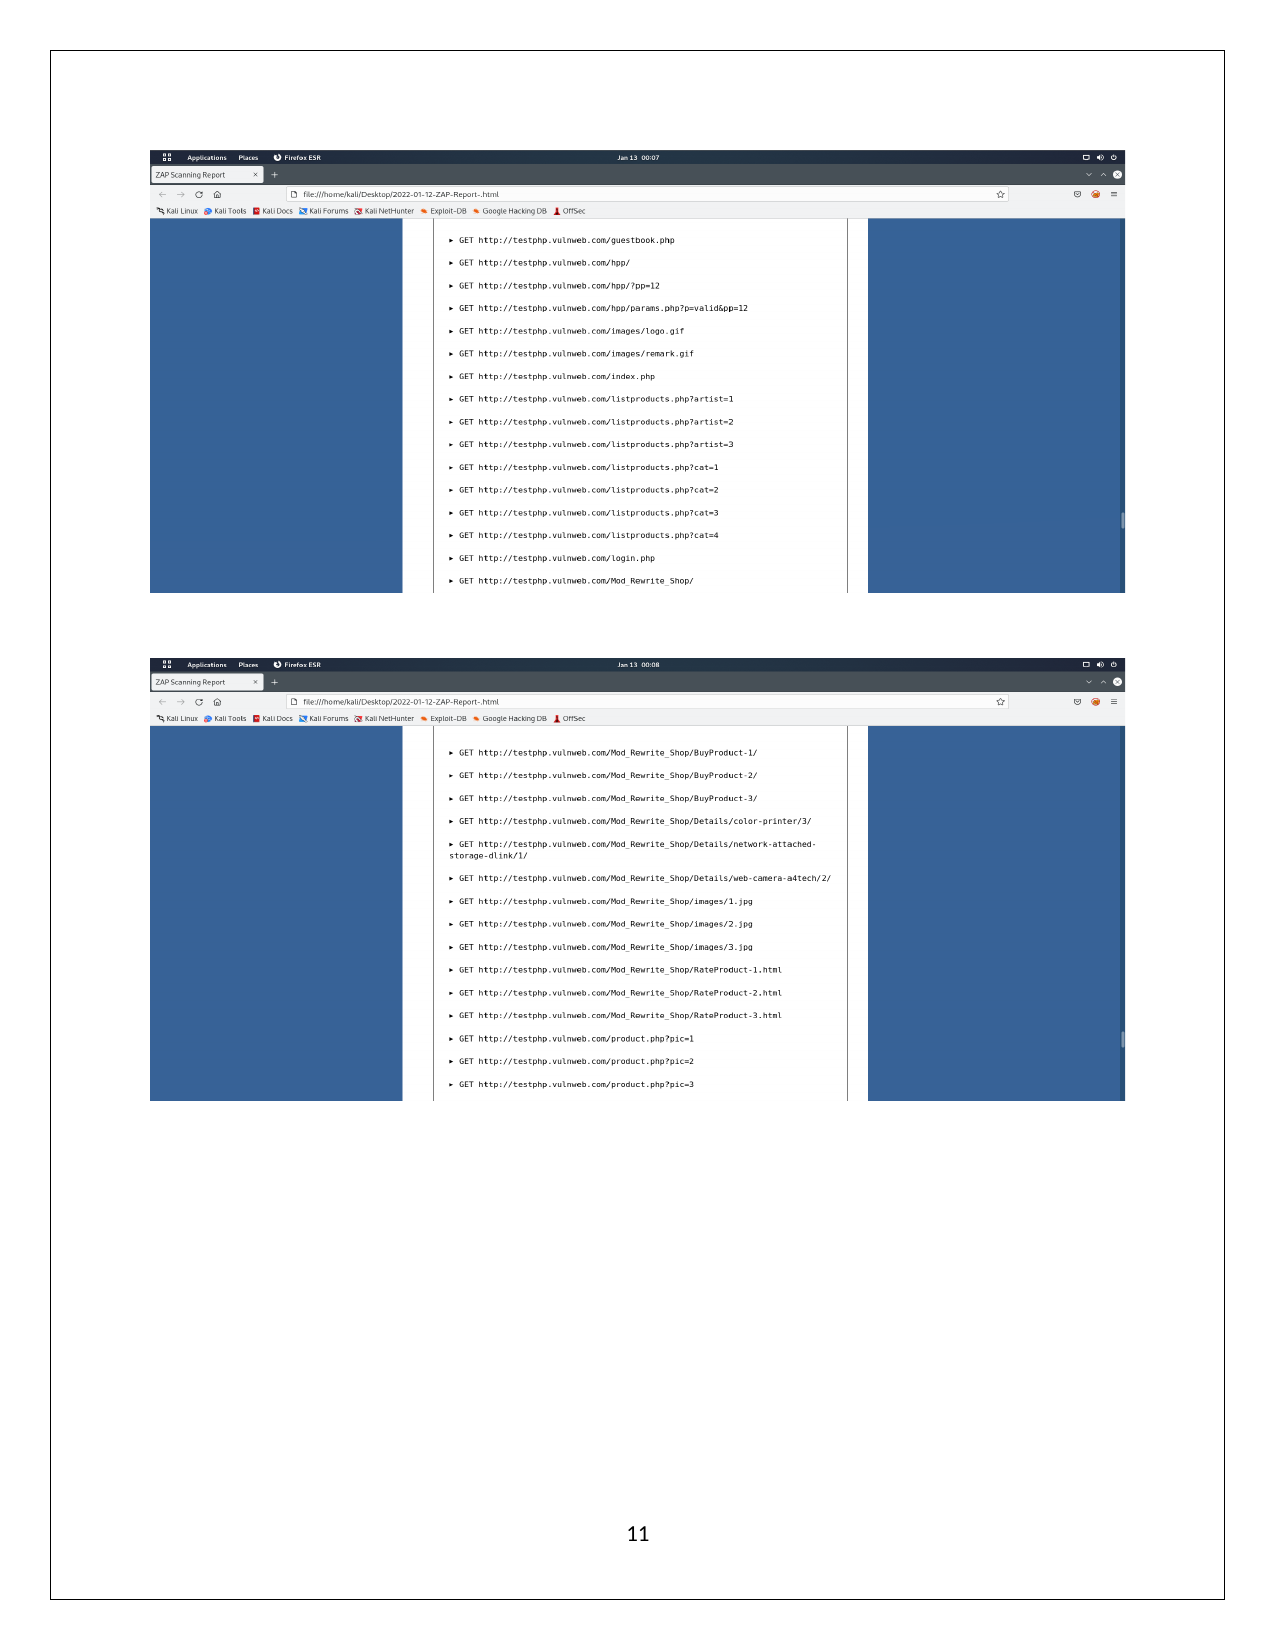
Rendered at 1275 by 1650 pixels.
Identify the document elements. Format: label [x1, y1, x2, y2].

picture [150, 150, 1125, 593]
picture [150, 658, 1125, 1101]
